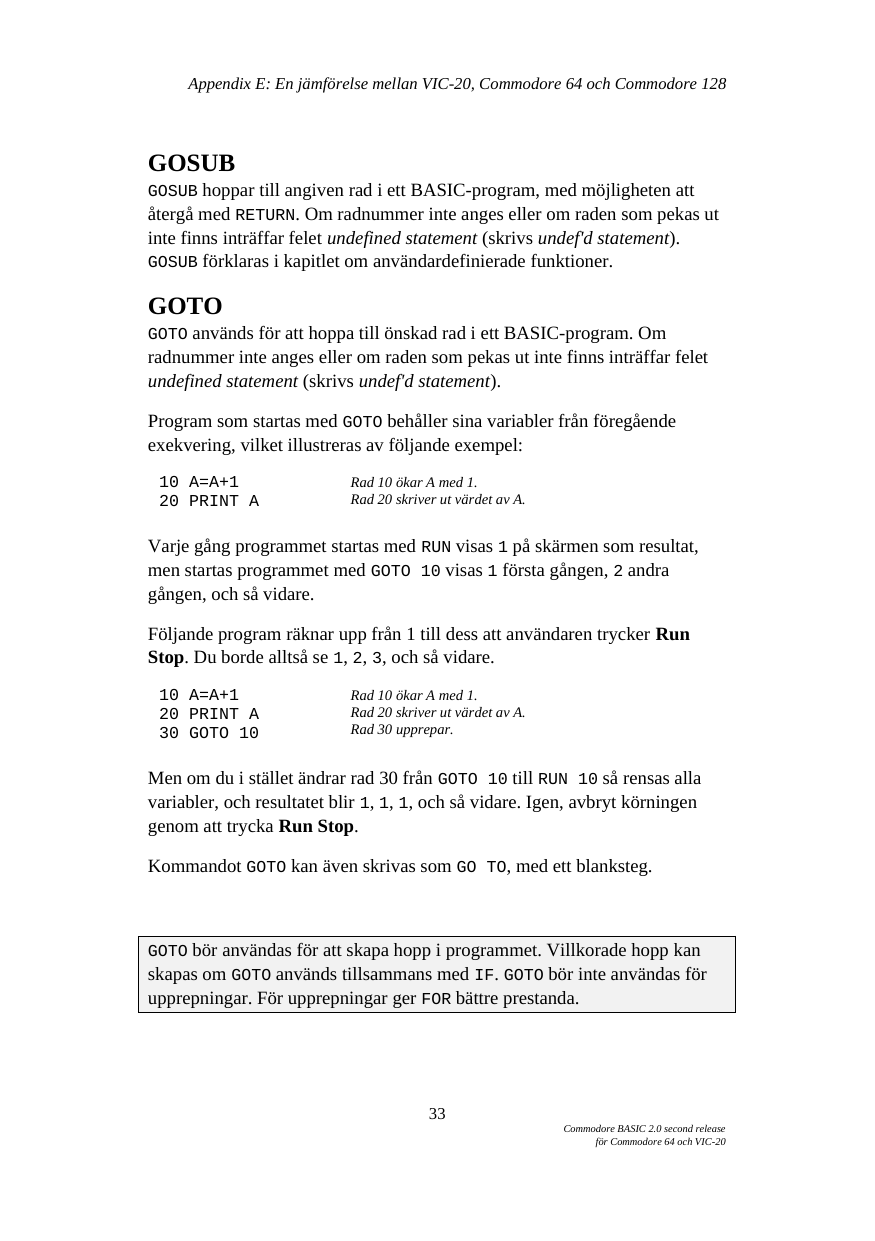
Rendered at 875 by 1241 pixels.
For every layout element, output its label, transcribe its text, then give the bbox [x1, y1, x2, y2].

text Men om du i stället ändrar rad 30 från GOTO 10 till RUN 10 så rensas alla variabler, och resultatet blir 1, 1, 1, och så vidare. Igen, avbryt körningen genom att trycka Run Stop. [148, 743, 726, 837]
subtitle GOTO [148, 291, 726, 320]
subtitle GOSUB [148, 148, 726, 176]
text GOTO bör användas för att skapa hopp i programmet. Villkorade hopp kan skapas om GOTO används tillsammans med IF. GOTO bör inte användas för upprepningar. För upprepningar ger FOR bättre prestanda. [139, 937, 735, 1012]
table_header Rad 10 ökar A med 1. Rad 20 skriver ut värdet av A. Rad 30 upprepar. [339, 687, 725, 743]
table_header 10 A=A+1 20 PRINT A [148, 474, 339, 511]
table_header Rad 10 ökar A med 1. Rad 20 skriver ut värdet av A. [339, 474, 725, 511]
text GOSUB hoppar till angiven rad i ett BASIC-program, med möjligheten att återgå med RETURN. Om radnummer inte anges eller om raden som pekas ut inte finns inträffar felet undefined statement (skrivs undef'd statement). GOSUB förklaras i kapitlet om användardefinierade funktioner. [148, 179, 726, 273]
text Kommandot GOTO kan även skrivas som GO TO, med ett blanksteg. [148, 855, 726, 877]
text Program som startas med GOTO behåller sina variabler från föregående exekvering, vilket illustreras av följande exempel: [148, 409, 726, 455]
text GOTO används för att hoppa till önskad rad i ett BASIC-program. Om radnummer inte anges eller om raden som pekas ut inte finns inträffar felet undefined statement (skrivs undef'd statement). [148, 322, 726, 391]
table_header 10 A=A+1 20 PRINT A 30 GOTO 10 [148, 687, 339, 743]
text Varje gång programmet startas med RUN visas 1 på skärmen som resultat, men startas programmet med GOTO 10 visas 1 första gången, 2 andra gången, och så vidare. [148, 511, 726, 604]
text Följande program räknar upp från 1 till dess att användaren trycker Run Stop. Du borde alltså se 1, 2, 3, och så vidare. [148, 623, 726, 668]
